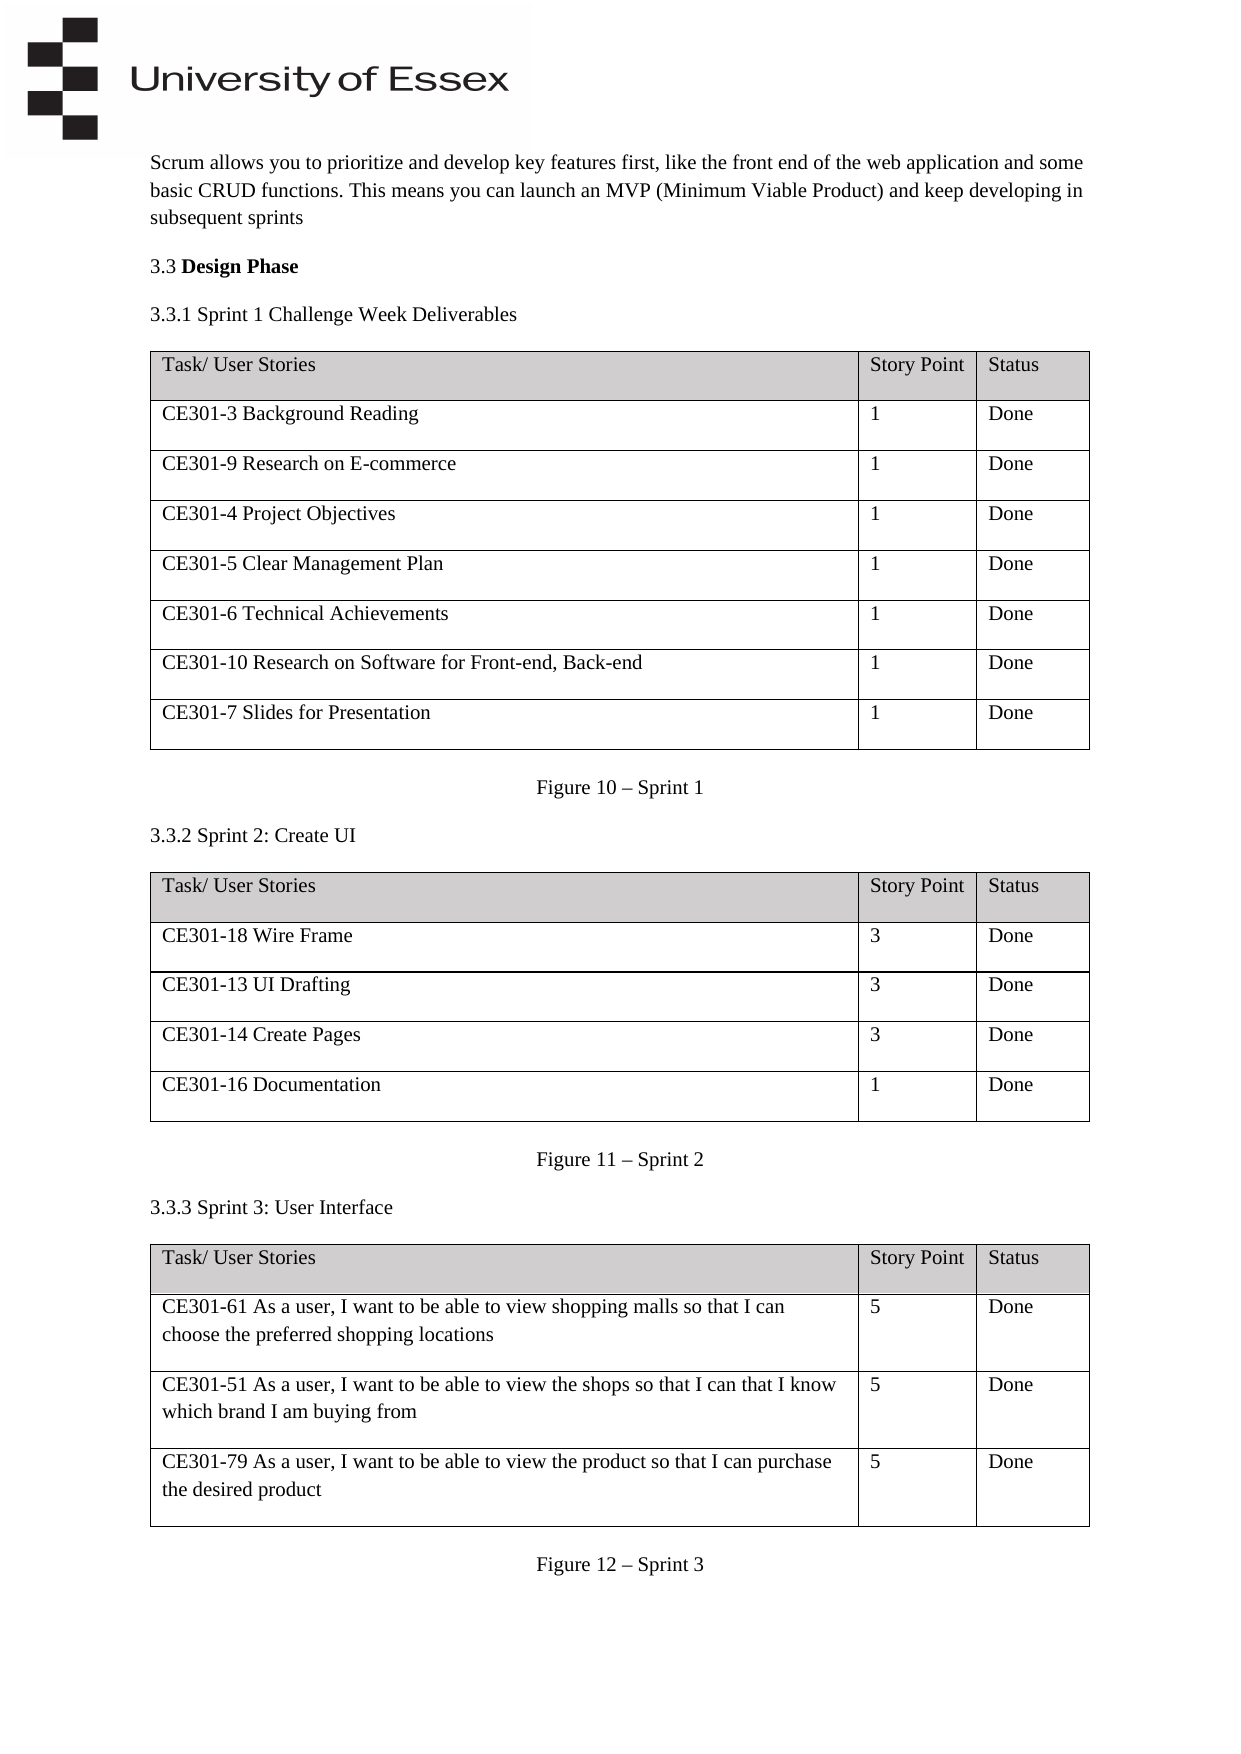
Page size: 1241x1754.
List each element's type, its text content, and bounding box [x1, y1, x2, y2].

table_header Task/ User Stories [151, 352, 858, 400]
text 3.3 Design Phase [150, 254, 1090, 278]
table_cell CE301-6 Technical Achievements [151, 601, 858, 649]
table_cell Done [977, 700, 1089, 749]
table_cell Done [977, 973, 1089, 1021]
text Figure 11 – Sprint 2 [150, 1147, 1090, 1171]
table_cell Done [977, 551, 1089, 599]
table_header Story Point [859, 1245, 976, 1293]
table_cell Done [977, 1072, 1089, 1121]
text Figure 10 – Sprint 1 [150, 775, 1090, 799]
table_cell Done [977, 401, 1089, 450]
table_cell Done [977, 650, 1089, 699]
table_cell Done [977, 923, 1089, 971]
table_cell Done [977, 1449, 1089, 1526]
picture [3, 3, 533, 158]
table_cell 3 [859, 923, 976, 971]
table_cell CE301-79 As a user, I want to be able to view the product so that I can purchase the desired product [151, 1449, 858, 1526]
table_cell CE301-5 Clear Management Plan [151, 551, 858, 599]
table_cell CE301-13 UI Drafting [151, 973, 858, 1021]
table_cell CE301-3 Background Reading [151, 401, 858, 450]
table_cell Done [977, 451, 1089, 500]
table_cell 1 [859, 451, 976, 500]
table_header Status [977, 873, 1089, 922]
table_cell 5 [859, 1449, 976, 1526]
table_cell CE301-16 Documentation [151, 1072, 858, 1121]
text 3.3.1 Sprint 1 Challenge Week Deliverables [150, 302, 1090, 326]
table_header Task/ User Stories [151, 873, 858, 922]
table_cell CE301-7 Slides for Presentation [151, 700, 858, 749]
table_cell CE301-61 As a user, I want to be able to view shopping malls so that I can choose the preferred shopping locations [151, 1295, 858, 1371]
table_cell 1 [859, 650, 976, 699]
table_header Status [977, 1245, 1089, 1293]
table_cell 3 [859, 973, 976, 1021]
table_cell Done [977, 601, 1089, 649]
table_cell Done [977, 1295, 1089, 1371]
table_cell 5 [859, 1295, 976, 1371]
table_cell 1 [859, 501, 976, 550]
text Figure 12 – Sprint 3 [150, 1552, 1090, 1576]
table_cell CE301-51 As a user, I want to be able to view the shops so that I can that I know which brand I am buying from [151, 1372, 858, 1448]
table_header Story Point [859, 873, 976, 922]
table_header Task/ User Stories [151, 1245, 858, 1293]
table_header Status [977, 352, 1089, 400]
table_cell CE301-14 Create Pages [151, 1022, 858, 1071]
table_cell 1 [859, 401, 976, 450]
table_cell CE301-4 Project Objectives [151, 501, 858, 550]
table_cell 1 [859, 601, 976, 649]
table_cell Done [977, 501, 1089, 550]
table_cell 1 [859, 551, 976, 599]
text 3.3.2 Sprint 2: Create UI [150, 823, 1090, 847]
table_cell 1 [859, 1072, 976, 1121]
table_cell 1 [859, 700, 976, 749]
text 3.3.3 Sprint 3: User Interface [150, 1195, 1090, 1219]
table_cell CE301-10 Research on Software for Front-end, Back-end [151, 650, 858, 699]
text Scrum allows you to prioritize and develop key features first, like the front end of the web application and some basic CRUD functions. This means you can launch an MVP (Minimum Viable Product) and keep developing in subsequent sprints [150, 150, 1090, 229]
table_cell Done [977, 1022, 1089, 1071]
table_cell 5 [859, 1372, 976, 1448]
table_cell Done [977, 1372, 1089, 1448]
table_header Story Point [859, 352, 976, 400]
table_cell CE301-9 Research on E-commerce [151, 451, 858, 500]
table_cell CE301-18 Wire Frame [151, 923, 858, 971]
table_cell 3 [859, 1022, 976, 1071]
